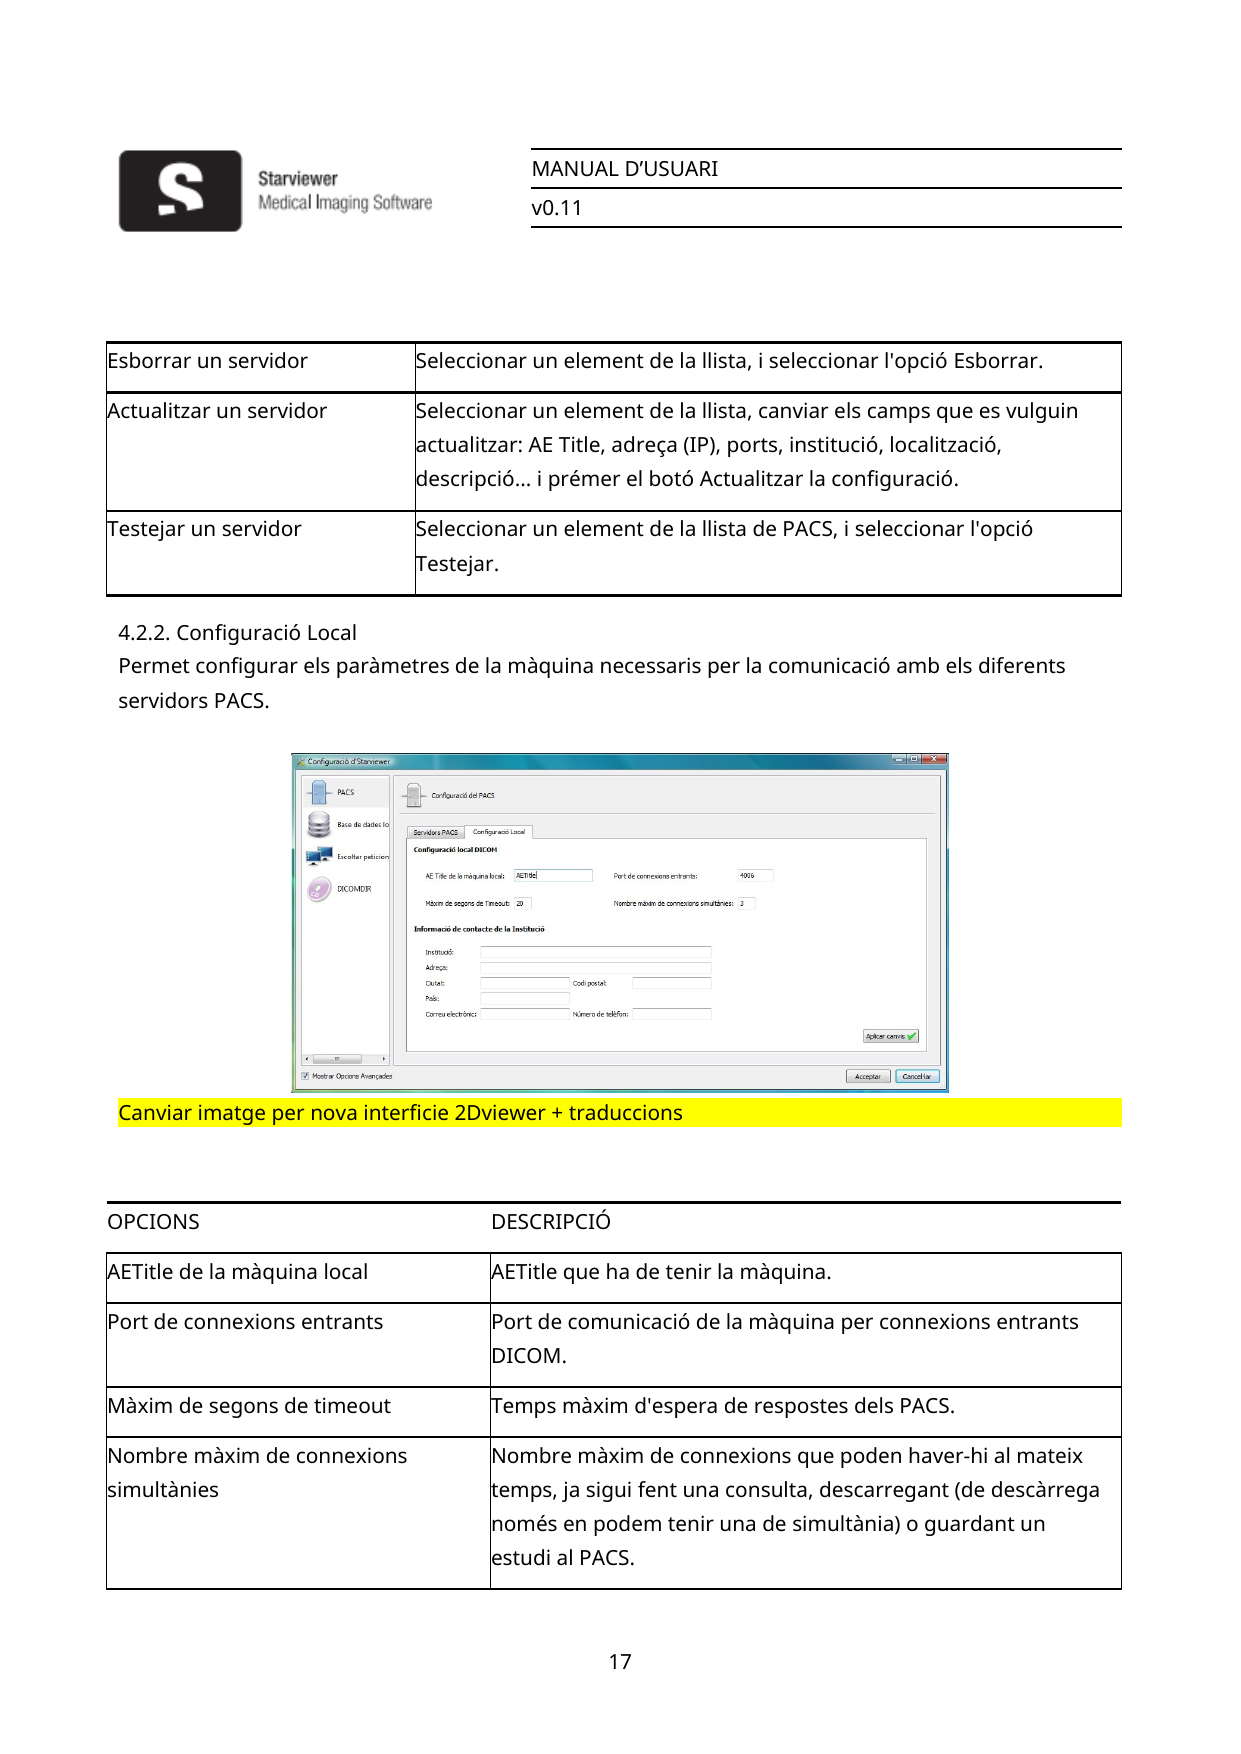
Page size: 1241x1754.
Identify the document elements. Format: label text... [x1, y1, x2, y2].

table_cell Seleccionar un element de la llista de PACS, i seleccionar l'opció Testejar. [416, 512, 1121, 594]
text Canviar imatge per nova interficie 2Dviewer + traduccions [118, 1098, 1122, 1127]
table_header descripció [491, 1204, 1121, 1252]
table_cell Esborrar un servidor [107, 344, 415, 391]
table_cell Nombre màxim de connexions simultànies [107, 1438, 490, 1588]
table_cell Seleccionar un element de la llista, i seleccionar l'opció Esborrar. [416, 344, 1121, 391]
table_cell Temps màxim d'espera de respostes dels PACS. [491, 1388, 1121, 1436]
text Permet configurar els paràmetres de la màquina necessaris per la comunicació amb els diferents servidors PACS. [118, 652, 1122, 714]
table_cell Actualitzar un servidor [107, 394, 415, 509]
table_cell AETitle que ha de tenir la màquina. [491, 1254, 1121, 1302]
subtitle Configuració Local [118, 618, 1122, 646]
table_cell Testejar un servidor [107, 512, 415, 594]
table_cell Port de connexions entrants [107, 1304, 490, 1386]
table_header opcions [107, 1204, 491, 1252]
table_cell AETitle de la màquina local [107, 1254, 490, 1302]
table_cell Nombre màxim de connexions que poden haver-hi al mateix temps, ja sigui fent una consulta, descarregant (de descàrrega només en podem tenir una de simultània) o guardant un estudi al PACS. [491, 1438, 1121, 1588]
table_cell Seleccionar un element de la llista, canviar els camps que es vulguin actualitzar: AE Title, adreça (IP), ports, institució, localització, descripció... i prémer el botó Actualitzar la configuració. [416, 394, 1121, 509]
table_cell Màxim de segons de timeout [107, 1388, 490, 1436]
table_cell Port de comunicació de la màquina per connexions entrants DICOM. [491, 1304, 1121, 1386]
picture [291, 753, 949, 1093]
